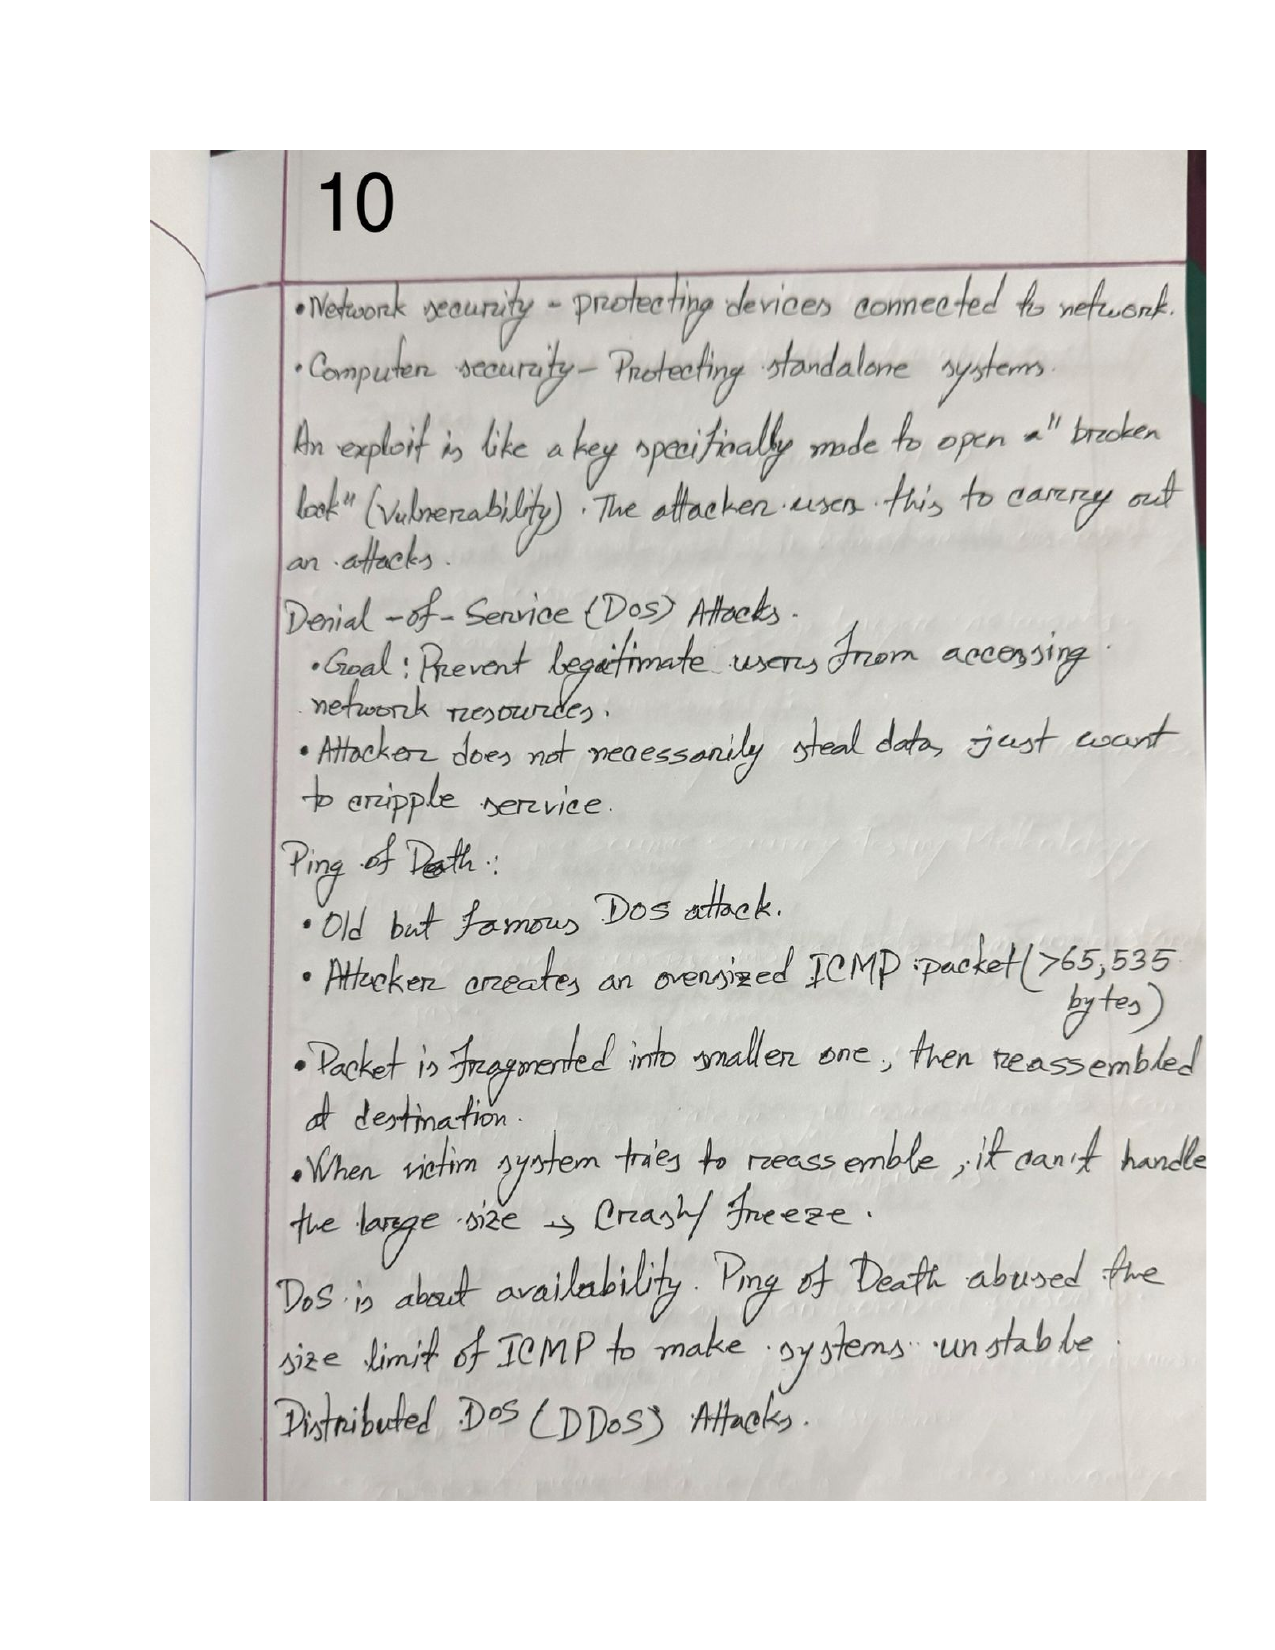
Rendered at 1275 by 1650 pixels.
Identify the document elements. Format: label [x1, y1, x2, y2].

picture [150, 150, 1207, 1501]
